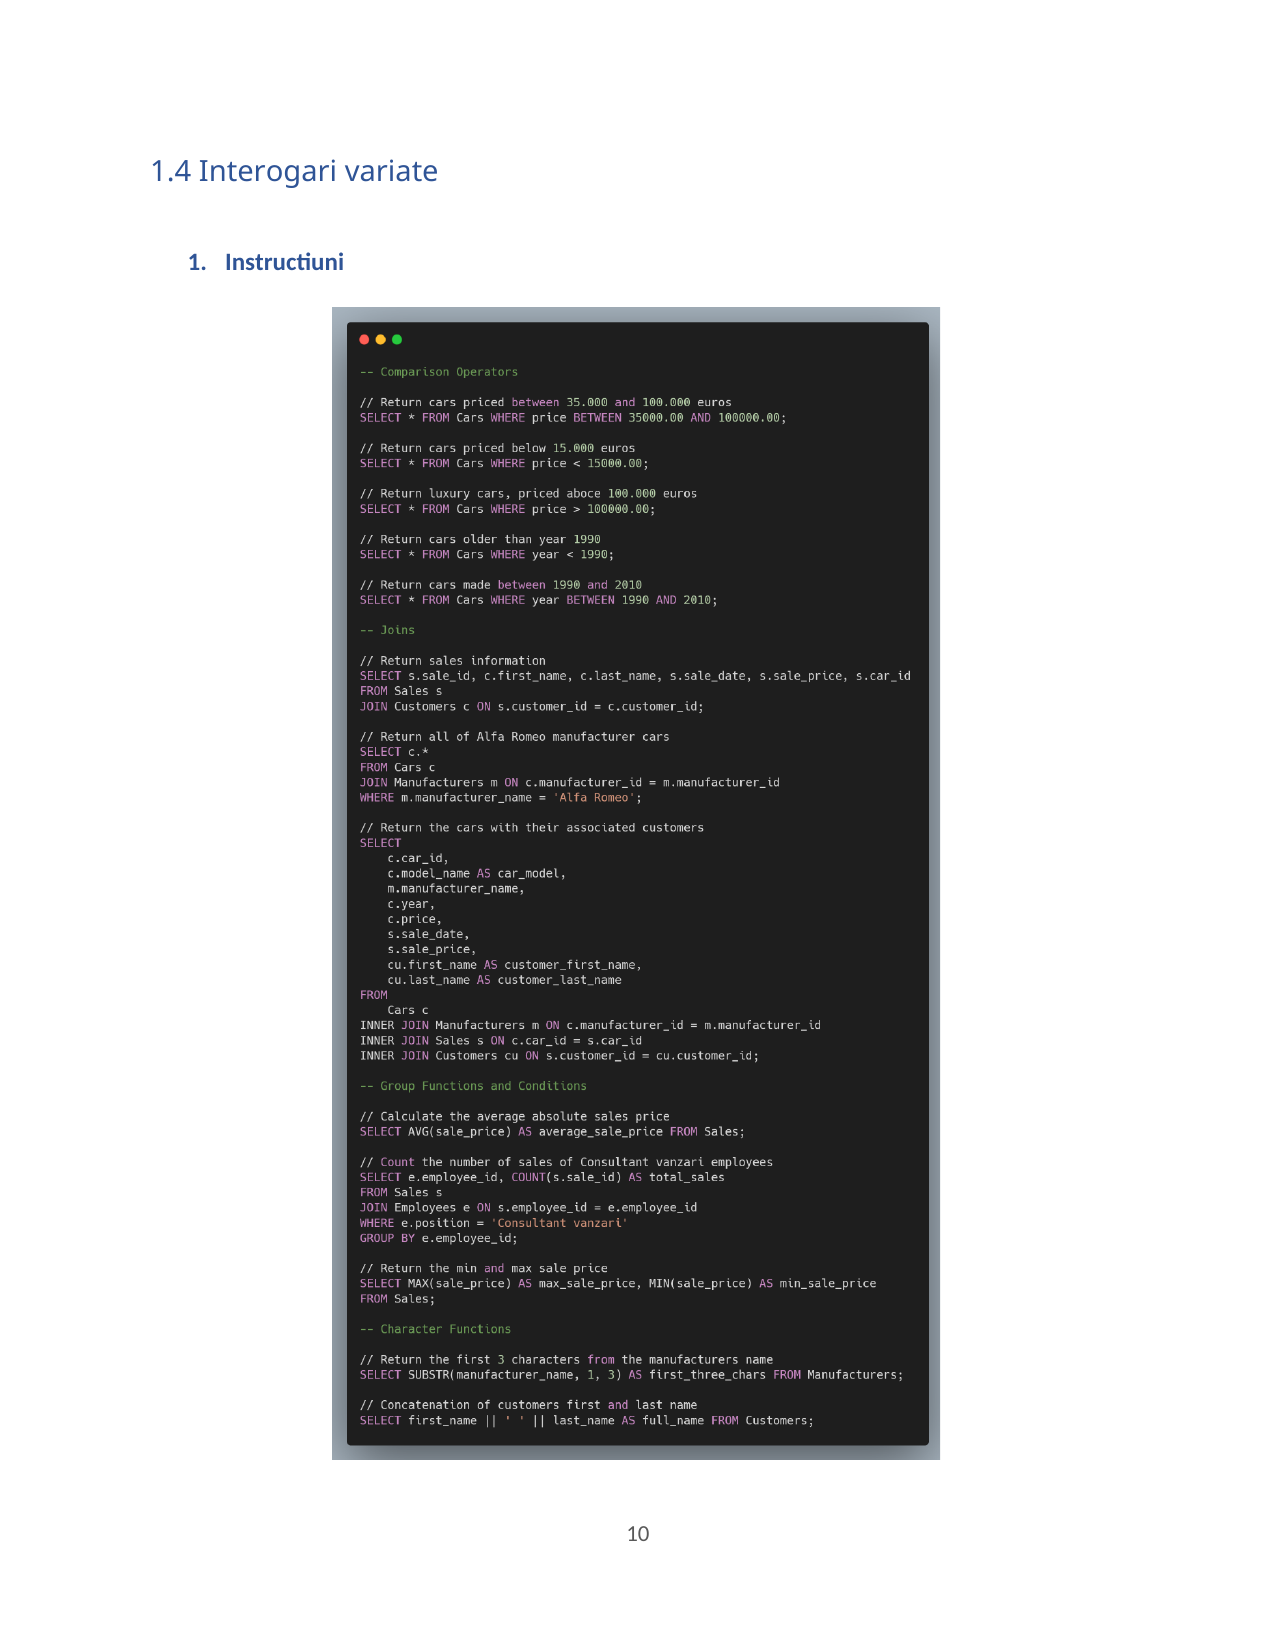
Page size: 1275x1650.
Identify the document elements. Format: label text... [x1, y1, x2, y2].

subtitle Interogari variate [150, 150, 1125, 190]
picture [330, 307, 940, 1457]
list Instructiuni [187, 246, 1125, 276]
